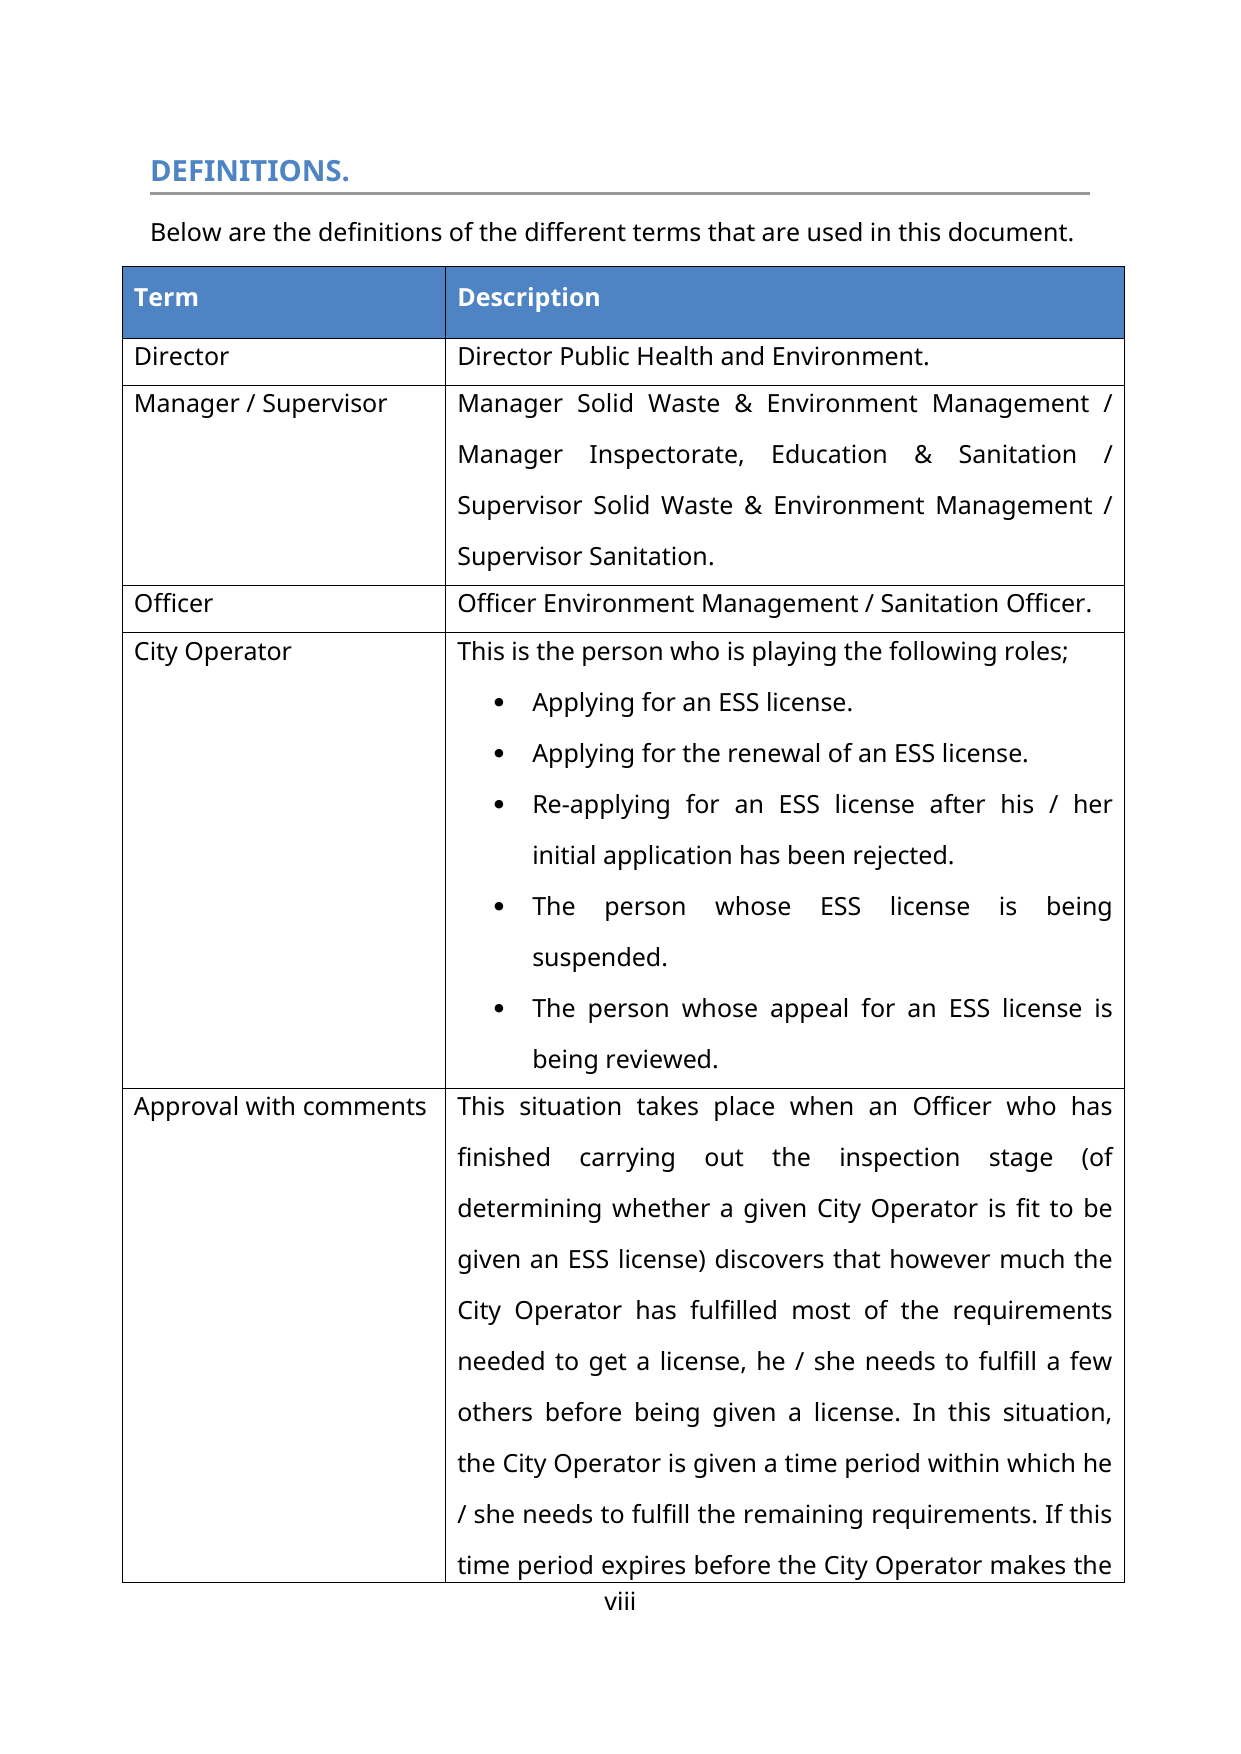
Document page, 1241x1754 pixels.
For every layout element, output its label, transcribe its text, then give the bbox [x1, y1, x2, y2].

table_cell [446, 1089, 1124, 1582]
table_cell Manager Solid Waste & Environment Management / Manager Inspectorate, Education & Sanitation / Supervisor Solid Waste & Environment Management / Supervisor Sanitation. [446, 386, 1124, 585]
table_cell City Operator [123, 633, 445, 1088]
table_header Term [123, 267, 445, 338]
table_cell Manager / Supervisor [123, 386, 445, 585]
subtitle DEFINITIONS. [150, 150, 1090, 192]
table_header Description [446, 267, 1124, 338]
table_cell Director [123, 339, 445, 385]
table_cell Officer [123, 586, 445, 632]
table_cell Officer Environment Management / Sanitation Officer. [446, 586, 1124, 632]
text Below are the definitions of the different terms that are used in this document. [150, 215, 1090, 249]
table_cell This is the person who is playing the following roles; Applying for an ESS license. Applying for the renewal of an ESS license. Re-applying for an ESS license after his / her initial application has been rejected. The person whose ESS license is being suspended. The person whose appeal for an ESS license is being reviewed. [446, 633, 1124, 1088]
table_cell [123, 1089, 445, 1582]
table_cell Director Public Health and Environment. [446, 339, 1124, 385]
